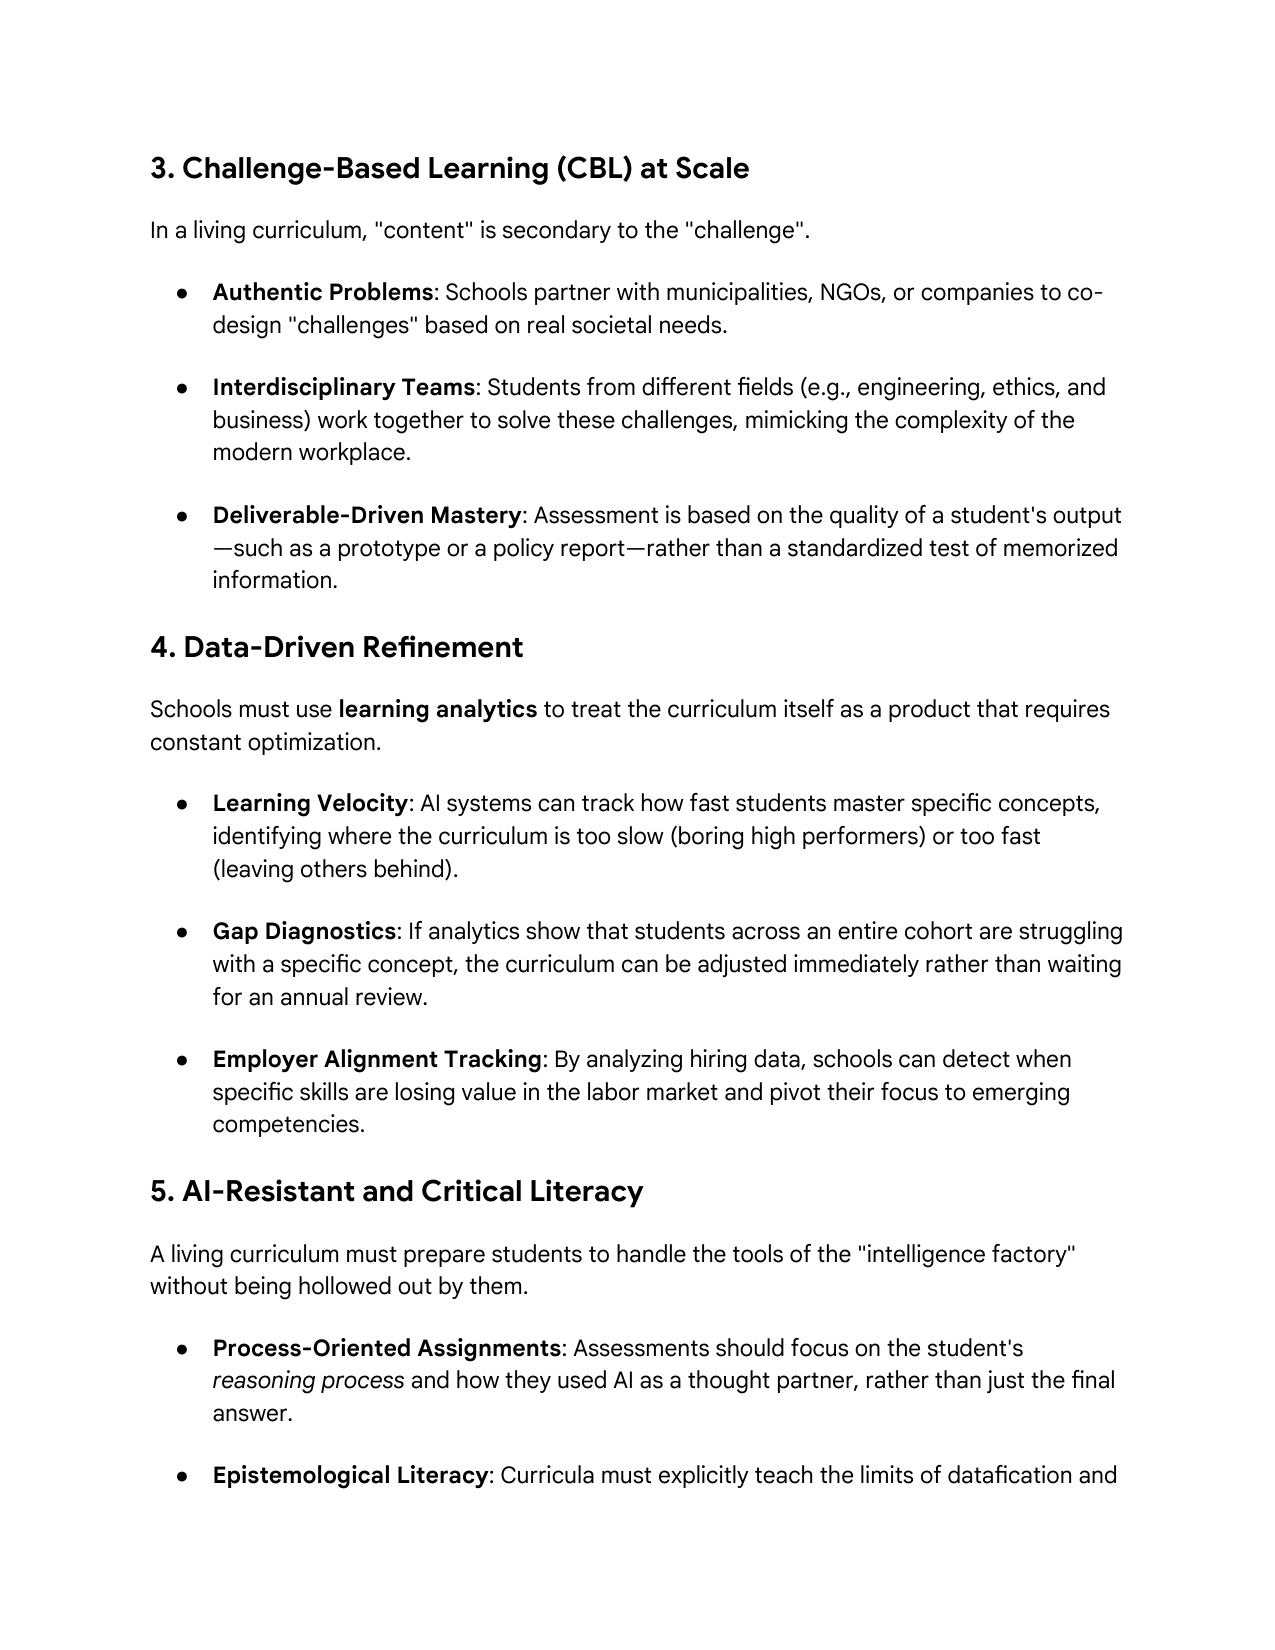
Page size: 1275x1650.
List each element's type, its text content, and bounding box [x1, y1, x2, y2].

list Process-Oriented Assignments: Assessments should focus on the student's reasoning process and how they used AI as a thought partner, rather than just the final answer. [175, 1334, 1125, 1458]
text Schools must use learning analytics to treat the curriculum itself as a product that requires constant optimization. [150, 696, 1125, 757]
text In a living curriculum, "content" is secondary to the "challenge". [150, 217, 1125, 245]
subtitle 5. AI-Resistant and Critical Literacy [150, 1173, 1125, 1210]
text A living curriculum must prepare students to handle the tools of the "intelligence factory" without being hollowed out by them. [150, 1240, 1125, 1301]
list Learning Velocity: AI systems can track how fast students master specific concepts, identifying where the curriculum is too slow (boring high performers) or too fast (leaving others behind). [175, 790, 1125, 914]
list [175, 1462, 1125, 1491]
subtitle 3. Challenge-Based Learning (CBL) at Scale [150, 150, 1125, 187]
list Interdisciplinary Teams: Students from different fields (e.g., engineering, ethics, and business) work together to solve these challenges, mimicking the complexity of the modern workplace. [175, 373, 1125, 497]
list Employer Alignment Tracking: By analyzing hiring data, schools can detect when specific skills are losing value in the labor market and pivot their focus to emerging competencies. [175, 1045, 1125, 1169]
subtitle 4. Data-Driven Refinement [150, 629, 1125, 665]
list Gap Diagnostics: If analytics show that students across an entire cohort are struggling with a specific concept, the curriculum can be adjusted immediately rather than waiting for an annual review. [175, 917, 1125, 1042]
list Deliverable-Driven Mastery: Assessment is based on the quality of a student's output—such as a prototype or a policy report—rather than a standardized test of memorized information. [175, 501, 1125, 625]
list Authentic Problems: Schools partner with municipalities, NGOs, or companies to co-design "challenges" based on real societal needs. [175, 278, 1125, 369]
